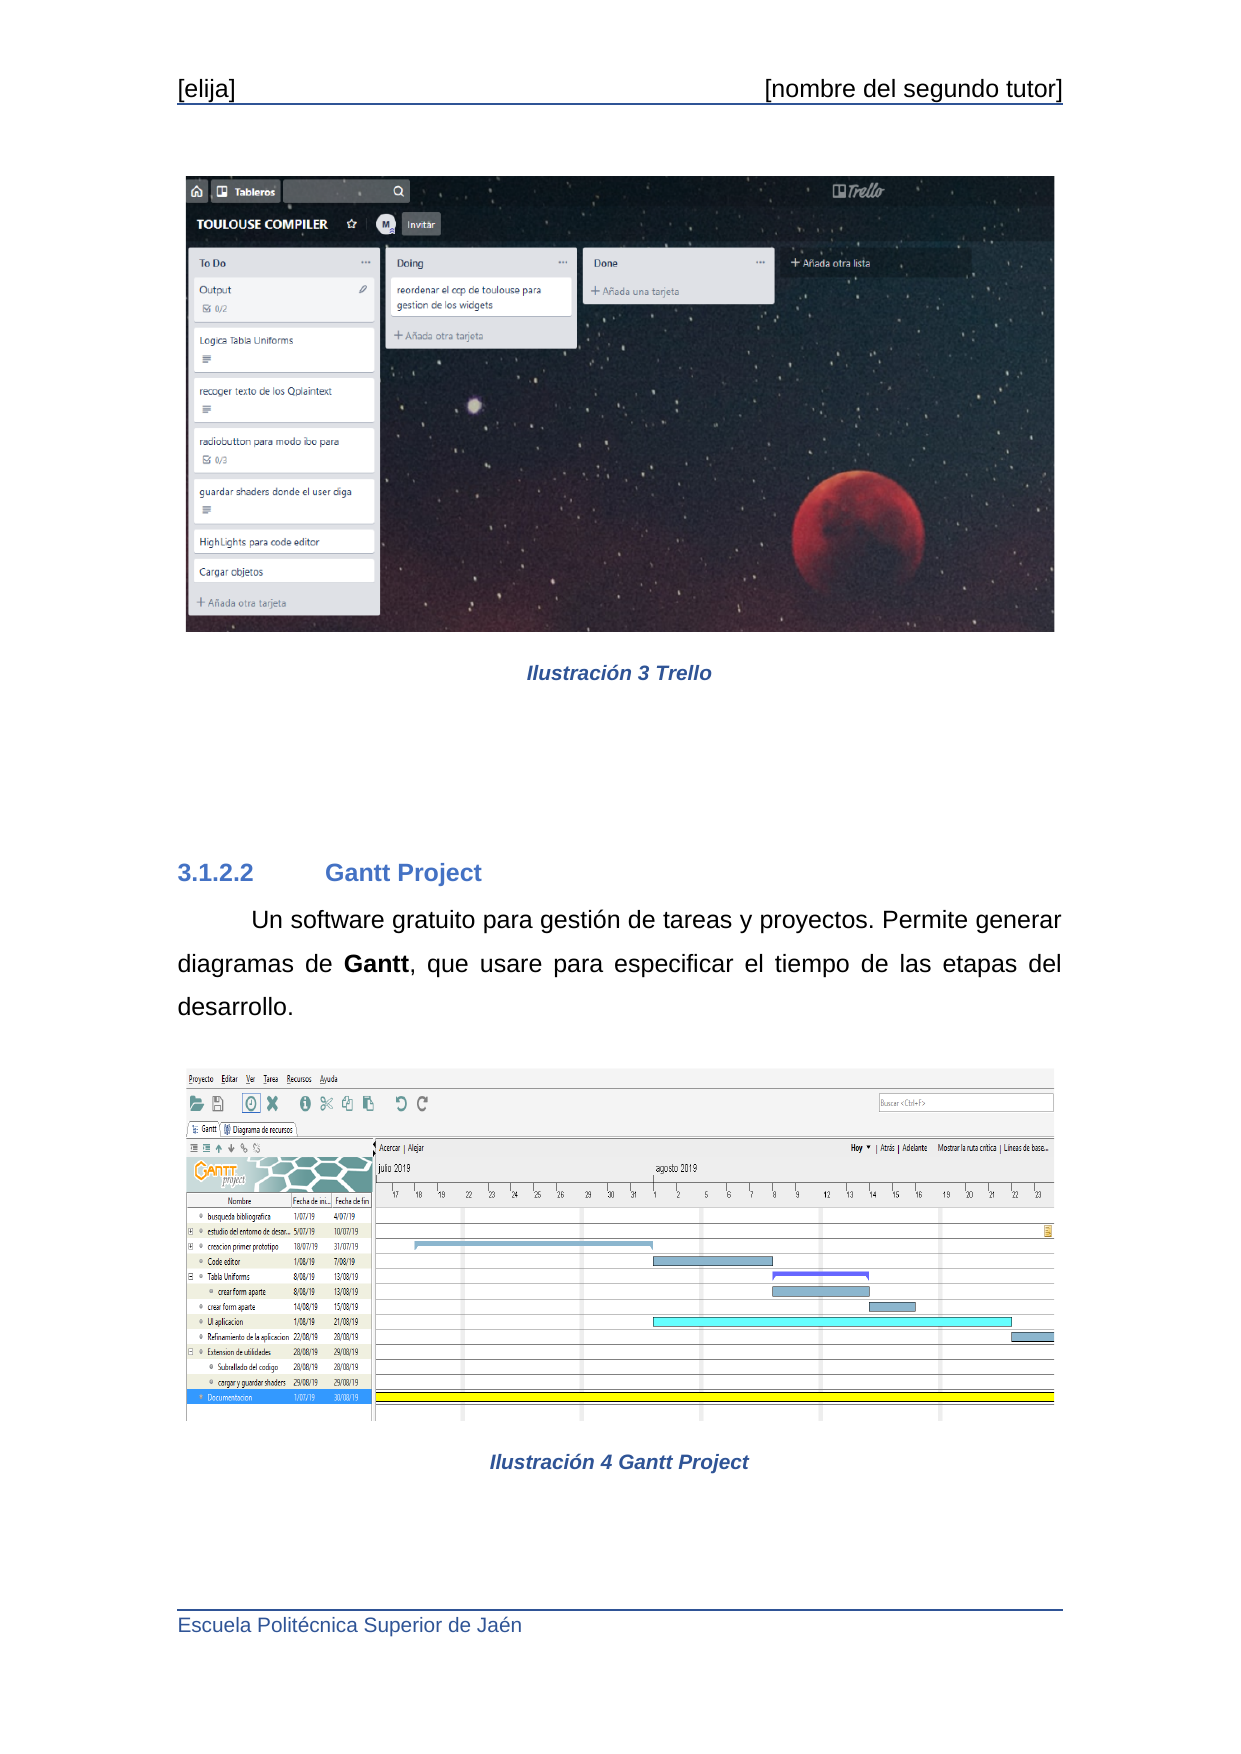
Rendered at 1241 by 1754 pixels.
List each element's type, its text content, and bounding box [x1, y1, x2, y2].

picture [186, 1063, 1055, 1421]
text Un software gratuito para gestión de tareas y proyectos. Permite generar diagramas de Gantt, que usare para especificar el tiempo de las etapas del desarrollo. [177, 905, 1063, 1020]
subtitle Gantt Project [177, 858, 1063, 887]
picture [185, 176, 1055, 632]
